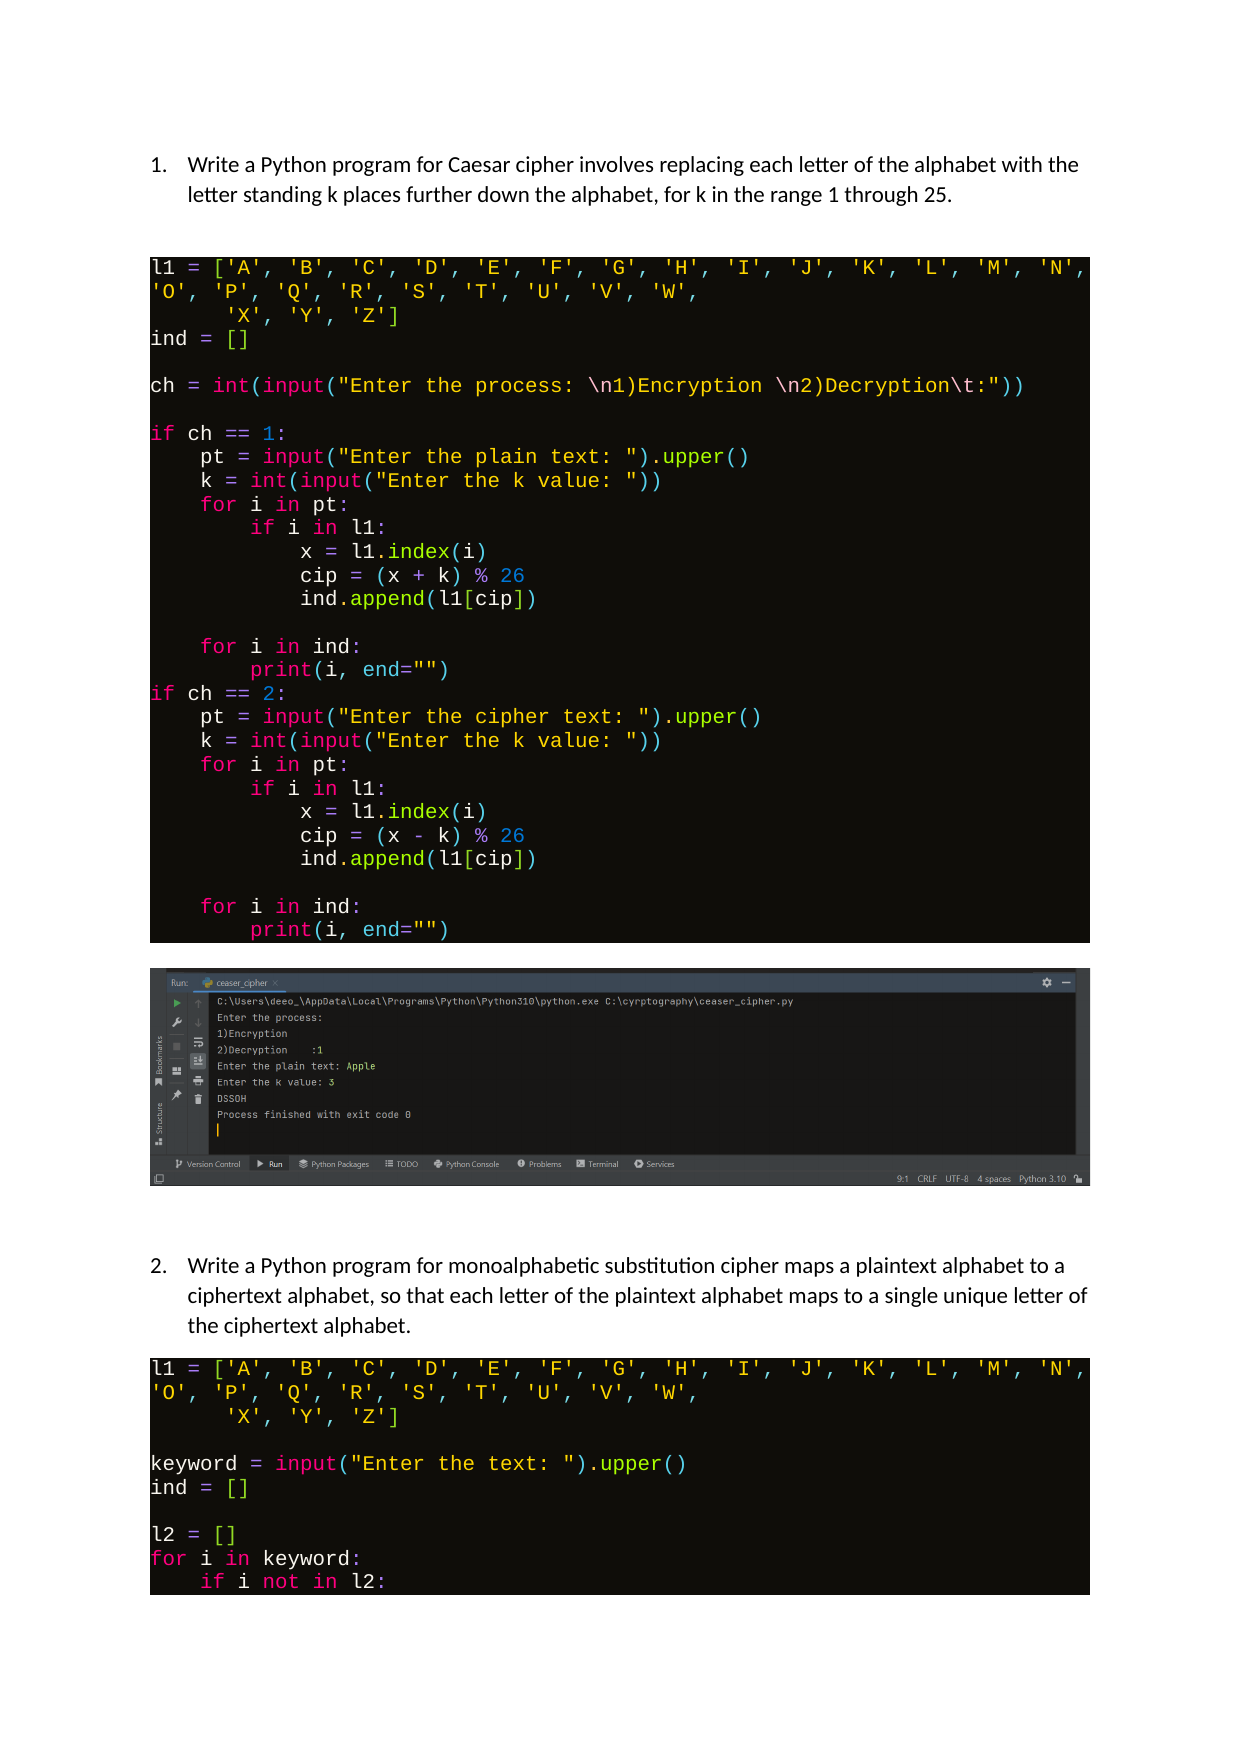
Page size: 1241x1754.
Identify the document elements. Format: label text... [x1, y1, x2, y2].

text l1 = ['A', 'B', 'C', 'D', 'E', 'F', 'G', 'H', 'I', 'J', 'K', 'L', 'M', 'N', 'O', 'P', 'Q', 'R', 'S', 'T', 'U', 'V', 'W', 'X', 'Y', 'Z'] ind = [] ch = int(input("Enter the process: \n1)Encryption \n2)Decryption\t:")) if ch == 1: pt = input("Enter the plain text: ").upper() k = int(input("Enter the k value: ")) for i in pt: if i in l1: x = l1.index(i) cip = (x + k) % 26 ind.append(l1[cip]) for i in ind: print(i, end="") if ch == 2: pt = input("Enter the cipher text: ").upper() k = int(input("Enter the k value: ")) for i in pt: if i in l1: x = l1.index(i) cip = (x - k) % 26 ind.append(l1[cip]) for i in ind: print(i, end="") [150, 257, 1090, 943]
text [150, 1358, 1090, 1595]
list Write a Python program for Caesar cipher involves replacing each letter of the alphabet with the letter standing k places further down the alphabet, for k in the range 1 through 25. [150, 150, 1090, 208]
picture [150, 968, 1091, 1186]
list Write a Python program for monoalphabetic substitution cipher maps a plaintext alphabet to a ciphertext alphabet, so that each letter of the plaintext alphabet maps to a single unique letter of the ciphertext alphabet. [150, 1251, 1090, 1339]
